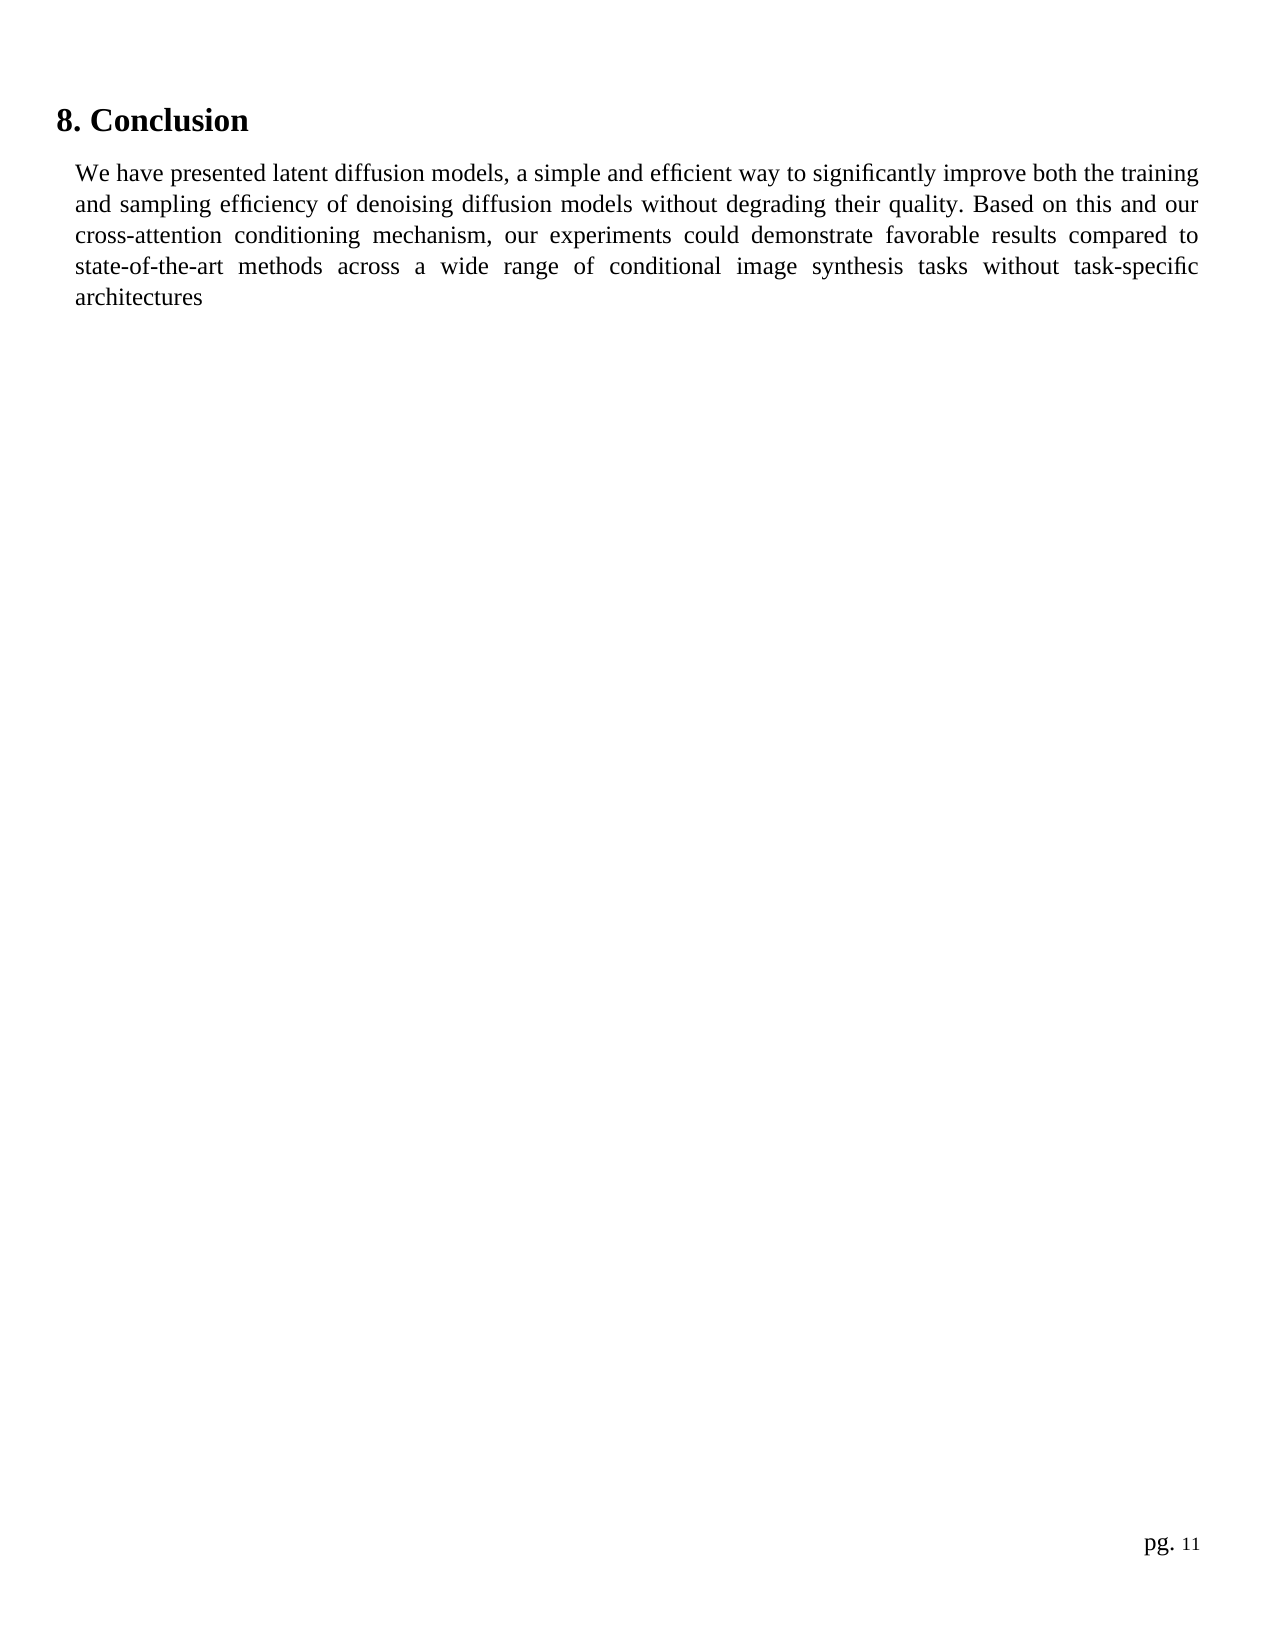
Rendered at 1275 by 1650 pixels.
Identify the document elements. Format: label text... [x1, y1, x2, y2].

text We have presented latent diffusion models, a simple and efﬁcient way to signiﬁcantly improve both the training and sampling efﬁciency of denoising diffusion models without degrading their quality. Based on this and our cross-attention conditioning mechanism, our experiments could demonstrate favorable results compared to state-of-the-art methods across a wide range of conditional image synthesis tasks without task-speciﬁc architectures [75, 158, 1200, 311]
subtitle 8. Conclusion [56, 100, 1200, 138]
